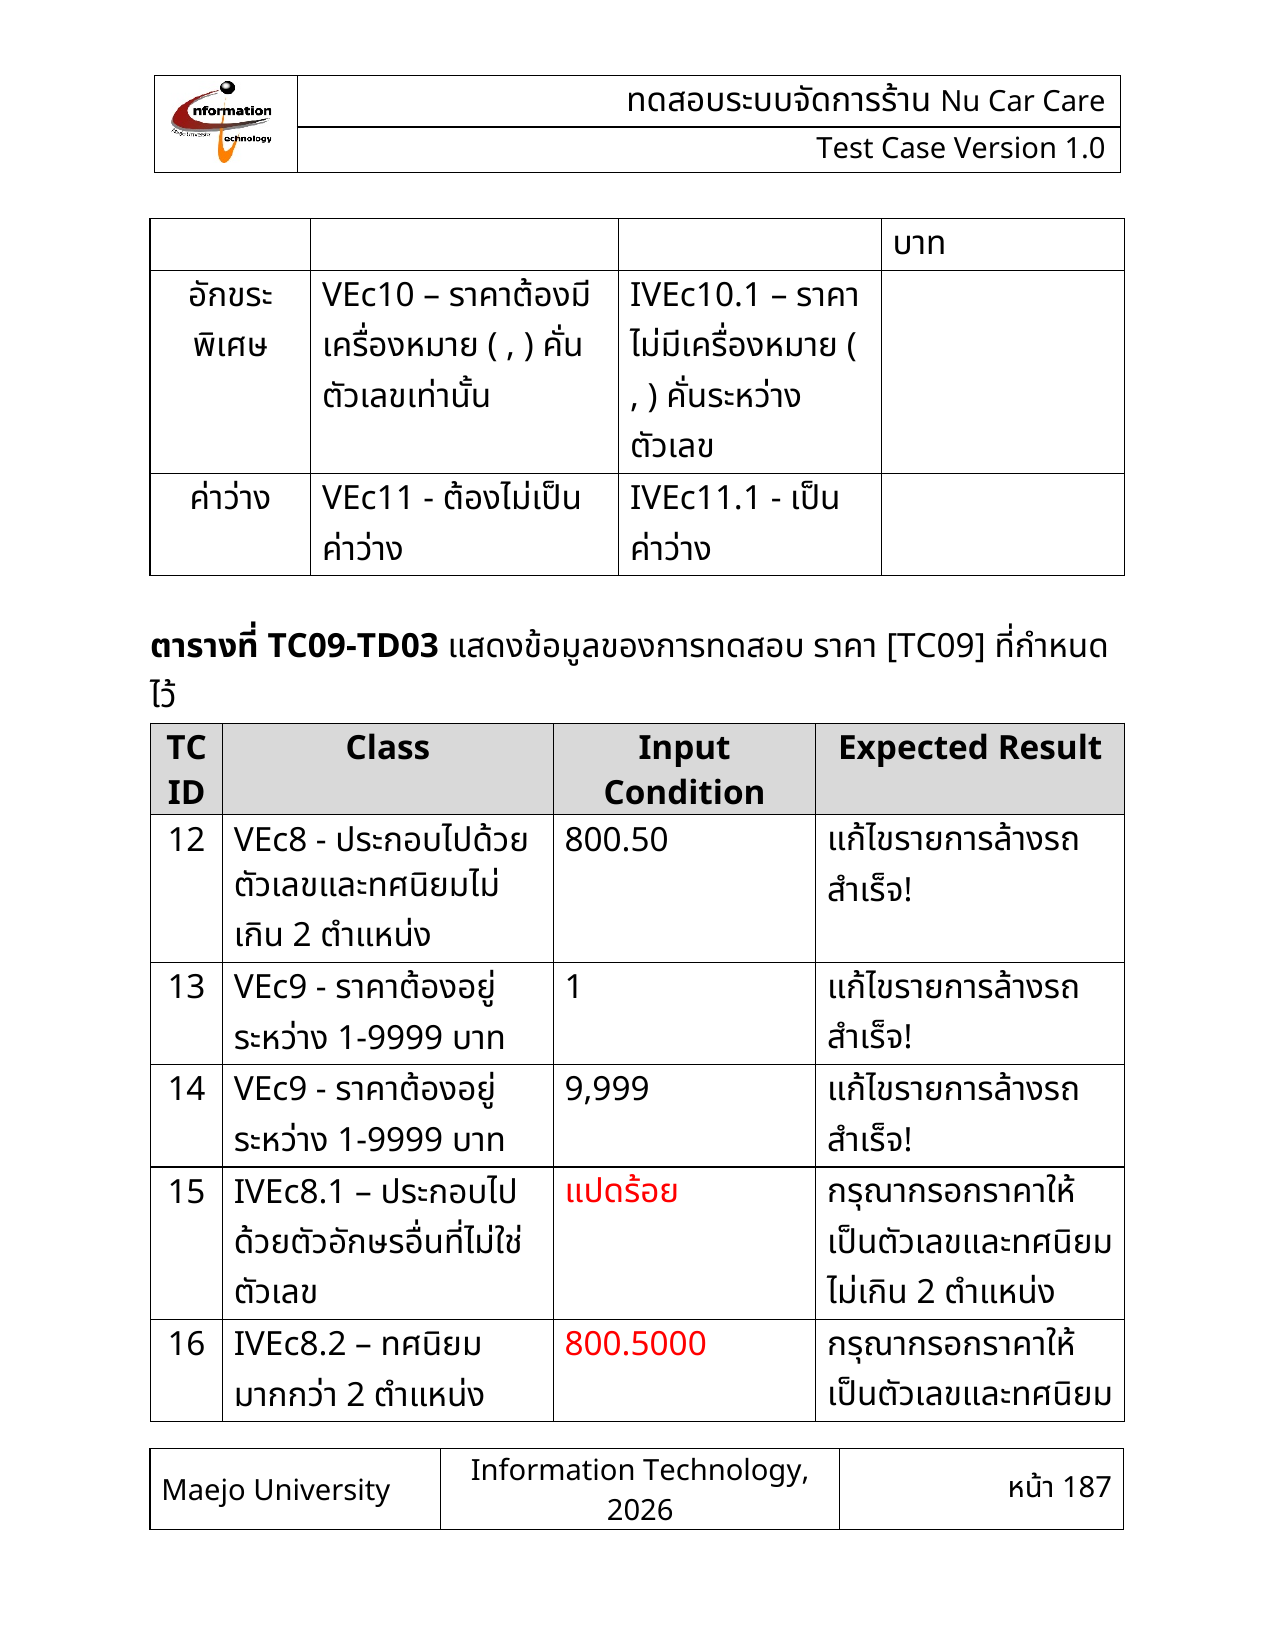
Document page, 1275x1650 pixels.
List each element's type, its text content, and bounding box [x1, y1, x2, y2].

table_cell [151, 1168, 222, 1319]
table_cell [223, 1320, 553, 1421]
picture [170, 81, 272, 163]
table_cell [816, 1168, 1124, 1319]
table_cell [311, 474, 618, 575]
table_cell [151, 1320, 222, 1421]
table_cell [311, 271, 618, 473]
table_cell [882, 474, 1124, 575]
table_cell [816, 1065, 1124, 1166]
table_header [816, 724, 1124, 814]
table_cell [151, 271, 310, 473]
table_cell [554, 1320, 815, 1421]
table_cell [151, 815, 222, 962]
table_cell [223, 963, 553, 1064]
text ตารางที่ TC09-TD03 แสดงข้อมูลของการทดสอบ ราคา [TC09] ที่กำหนดไว้ [150, 621, 1125, 722]
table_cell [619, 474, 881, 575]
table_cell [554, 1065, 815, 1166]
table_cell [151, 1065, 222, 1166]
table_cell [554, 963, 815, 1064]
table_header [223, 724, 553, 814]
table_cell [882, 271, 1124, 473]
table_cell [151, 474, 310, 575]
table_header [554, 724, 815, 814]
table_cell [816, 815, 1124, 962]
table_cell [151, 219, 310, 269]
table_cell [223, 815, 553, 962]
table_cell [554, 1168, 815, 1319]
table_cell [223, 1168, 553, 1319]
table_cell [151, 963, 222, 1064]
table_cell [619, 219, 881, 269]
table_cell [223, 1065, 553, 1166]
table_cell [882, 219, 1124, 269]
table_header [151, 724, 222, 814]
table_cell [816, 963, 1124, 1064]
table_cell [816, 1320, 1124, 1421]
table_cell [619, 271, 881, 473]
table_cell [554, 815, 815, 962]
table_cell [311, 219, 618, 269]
